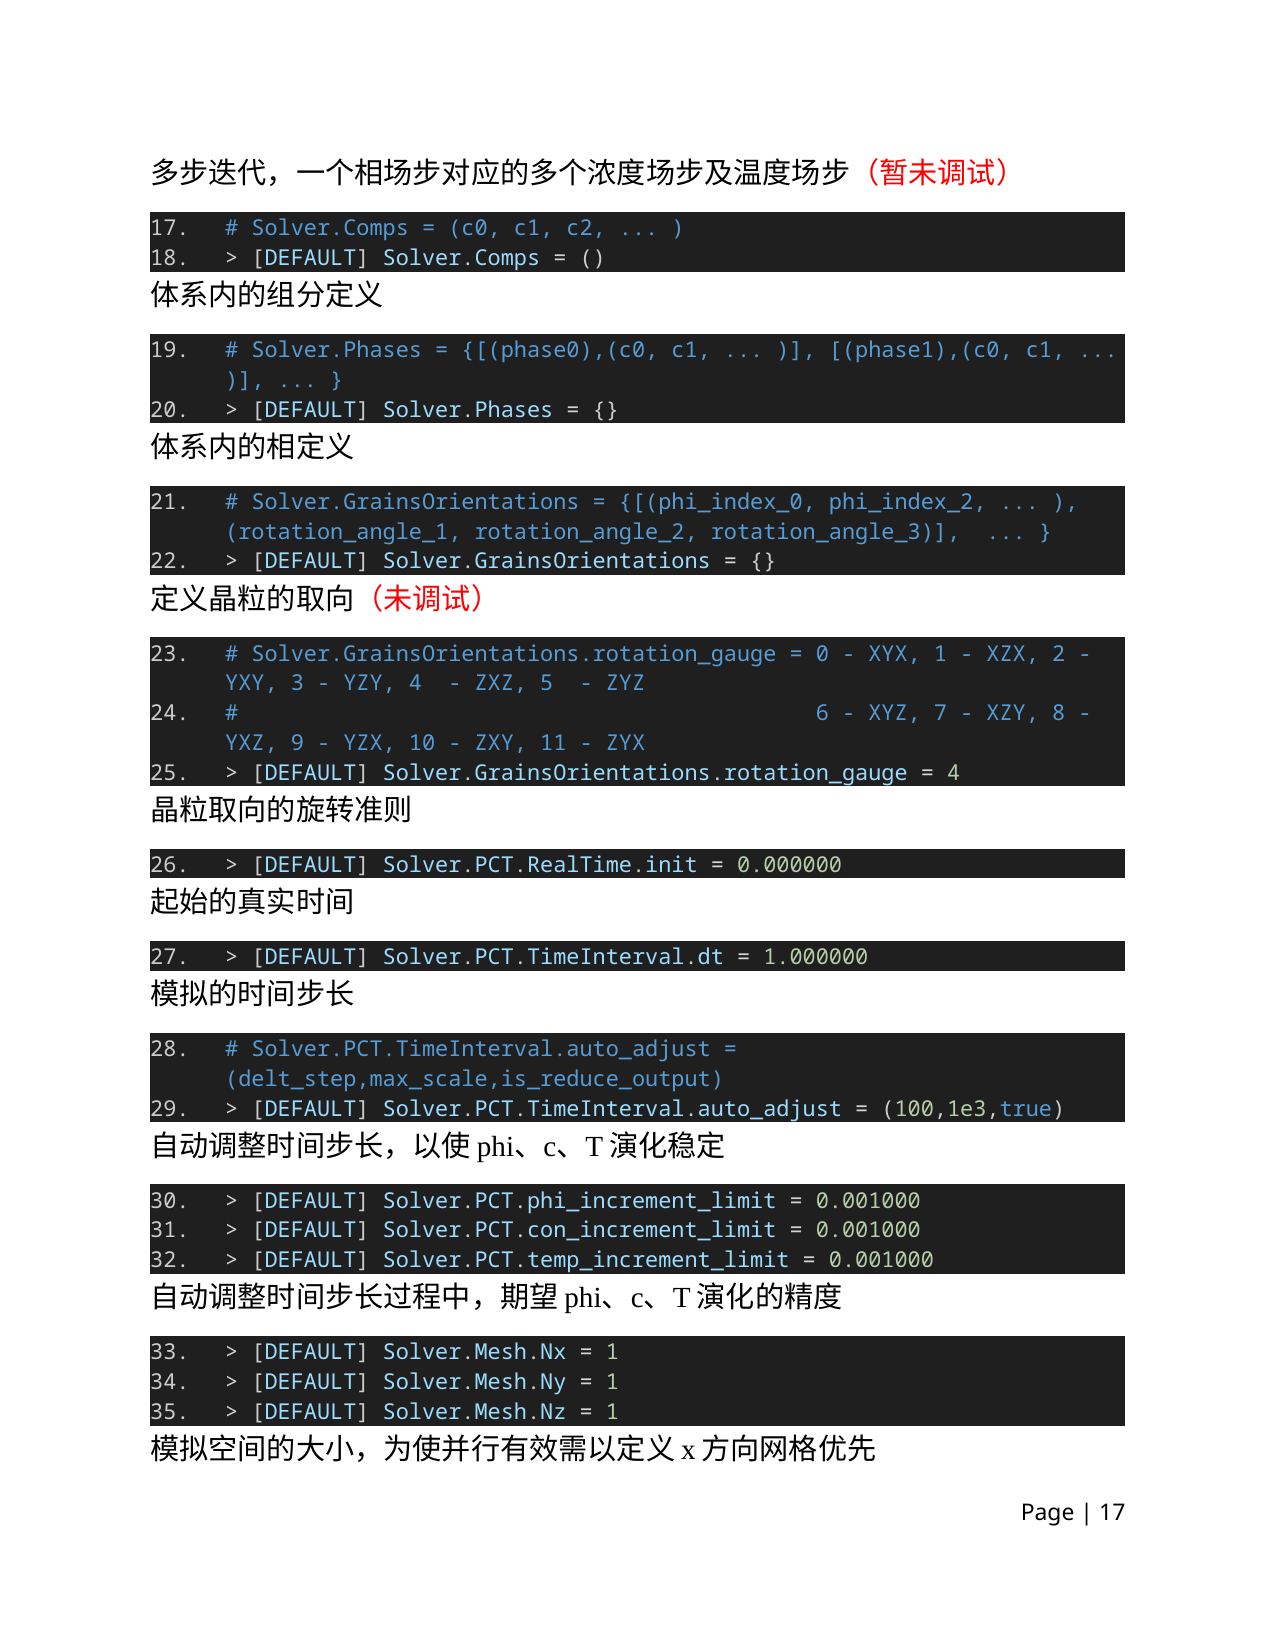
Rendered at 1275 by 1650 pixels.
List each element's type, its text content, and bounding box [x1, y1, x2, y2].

text 模拟空间的大小，为使并行有效需以定义x方向网格优先 [150, 1426, 1125, 1468]
text 多步迭代，一个相场步对应的多个浓度场步及温度场步（暂未调试） [150, 150, 1125, 192]
text 定义晶粒的取向（未调试） [150, 575, 1125, 617]
text 起始的真实时间 [150, 878, 1125, 921]
list > [DEFAULT] Solver.PCT.temp_increment_limit = 0.001000 [150, 1244, 1125, 1274]
list > [DEFAULT] Solver.Comps = () [150, 242, 1125, 272]
list > [DEFAULT] Solver.Mesh.Nx = 1 [150, 1336, 1125, 1366]
list # Solver.Phases = {[(phase0),(c0, c1, ... )], [(phase1),(c0, c1, ... )], ... } [150, 334, 1125, 394]
text 模拟的时间步长 [150, 971, 1125, 1013]
list > [DEFAULT] Solver.PCT.TimeInterval.auto_adjust = (100,1e3,true) [150, 1092, 1125, 1122]
list > [DEFAULT] Solver.GrainsOrientations.rotation_gauge = 4 [150, 757, 1125, 786]
list > [DEFAULT] Solver.PCT.RealTime.init = 0.000000 [150, 849, 1125, 878]
list # Solver.GrainsOrientations.rotation_gauge = 0 - XYX, 1 - XZX, 2 - YXY, 3 - YZY, 4 - ZXZ, 5 - ZYZ [150, 637, 1125, 697]
list > [DEFAULT] Solver.PCT.TimeInterval.dt = 1.000000 [150, 941, 1125, 971]
text 体系内的相定义 [150, 423, 1125, 466]
list > [DEFAULT] Solver.PCT.phi_increment_limit = 0.001000 [150, 1184, 1125, 1214]
text 体系内的组分定义 [150, 272, 1125, 314]
list > [DEFAULT] Solver.Phases = {} [150, 394, 1125, 423]
list > [DEFAULT] Solver.PCT.con_increment_limit = 0.001000 [150, 1214, 1125, 1244]
list # Solver.PCT.TimeInterval.auto_adjust = (delt_step,max_scale,is_reduce_output) [150, 1033, 1125, 1092]
list > [DEFAULT] Solver.Mesh.Ny = 1 [150, 1366, 1125, 1396]
list > [DEFAULT] Solver.Mesh.Nz = 1 [150, 1396, 1125, 1426]
list > [DEFAULT] Solver.GrainsOrientations = {} [150, 545, 1125, 575]
list # 6 - XYZ, 7 - XZY, 8 - YXZ, 9 - YZX, 10 - ZXY, 11 - ZYX [150, 697, 1125, 757]
list # Solver.GrainsOrientations = {[(phi_index_0, phi_index_2, ... ),(rotation_angle_1, rotation_angle_2, rotation_angle_3)], ... } [150, 486, 1125, 545]
text 晶粒取向的旋转准则 [150, 786, 1125, 829]
text 自动调整时间步长过程中，期望phi、c、T演化的精度 [150, 1274, 1125, 1316]
text 自动调整时间步长，以使phi、c、T演化稳定 [150, 1122, 1125, 1164]
list # Solver.Comps = (c0, c1, c2, ... ) [150, 212, 1125, 242]
